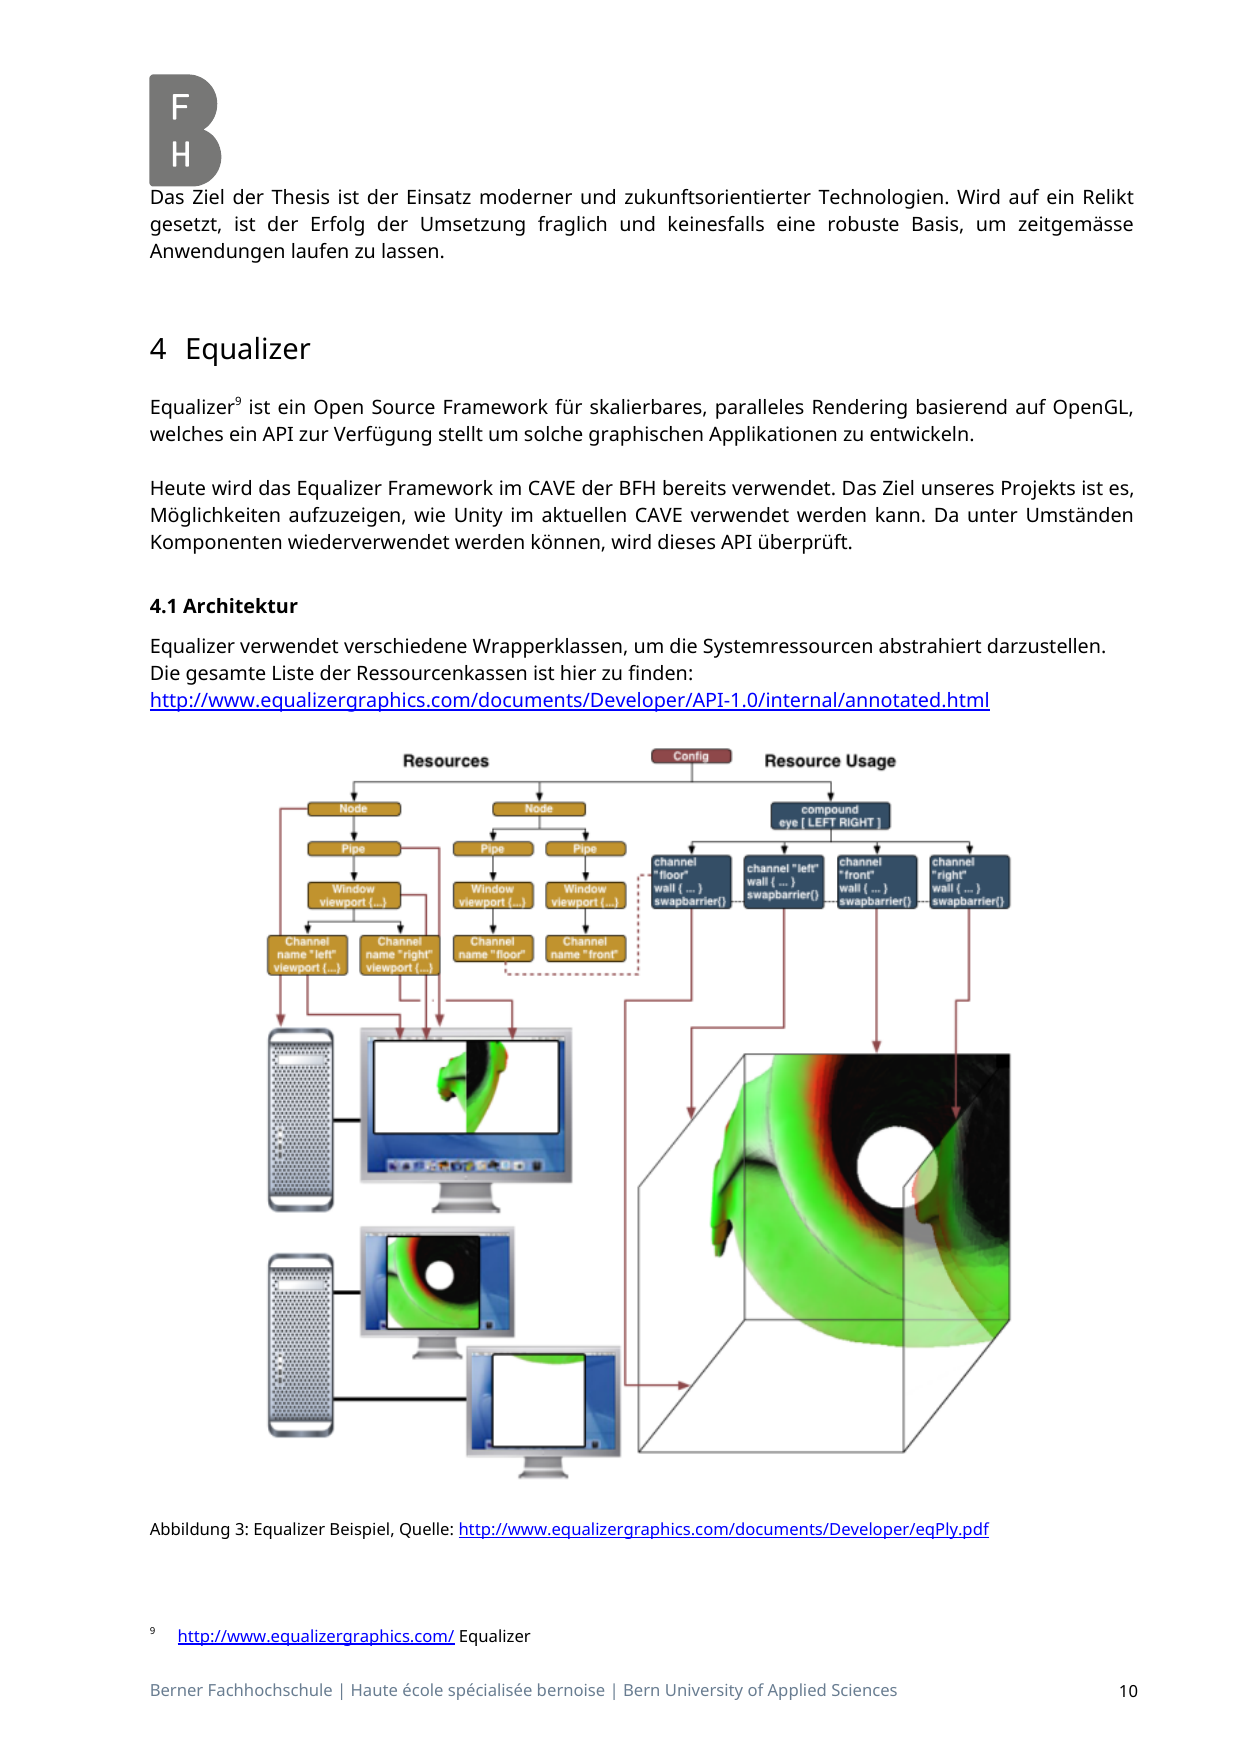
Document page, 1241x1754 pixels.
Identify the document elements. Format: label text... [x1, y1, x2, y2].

text Equalizer verwendet verschiedene Wrapperklassen, um die Systemressourcen abstrahiert darzustellen. [149, 632, 1136, 659]
picture [229, 740, 1056, 1503]
text Equalizer ist ein Open Source Framework für skalierbares, paralleles Rendering basierend auf OpenGL, welches ein API zur Verfügung stellt um solche graphischen Applikationen zu entwickeln. [149, 393, 1136, 447]
text Abbildung 3: Equalizer Beispiel, Quelle: http://www.equalizergraphics.com/documents/Developer/eqPly.pdf [149, 1515, 1136, 1540]
subtitle Equalizer [149, 328, 1136, 368]
text Das Ziel der Thesis ist der Einsatz moderner und zukunftsorientierter Technologien. Wird auf ein Relikt gesetzt, ist der Erfolg der Umsetzung fraglich und keinesfalls eine robuste Basis, um zeitgemässe Anwendungen laufen zu lassen. [149, 183, 1136, 264]
text http://www.equalizergraphics.com/documents/Developer/API-1.0/internal/annotated.html [149, 686, 1136, 713]
subtitle Architektur [149, 593, 1136, 619]
text Die gesamte Liste der Ressourcenkassen ist hier zu finden: [149, 659, 1136, 686]
text Heute wird das Equalizer Framework im CAVE der BFH bereits verwendet. Das Ziel unseres Projekts ist es, Möglichkeiten aufzuzeigen, wie Unity im aktuellen CAVE verwendet werden kann. Da unter Umständen Komponenten wiederverwendet werden können, wird dieses API überprüft. [149, 474, 1136, 555]
